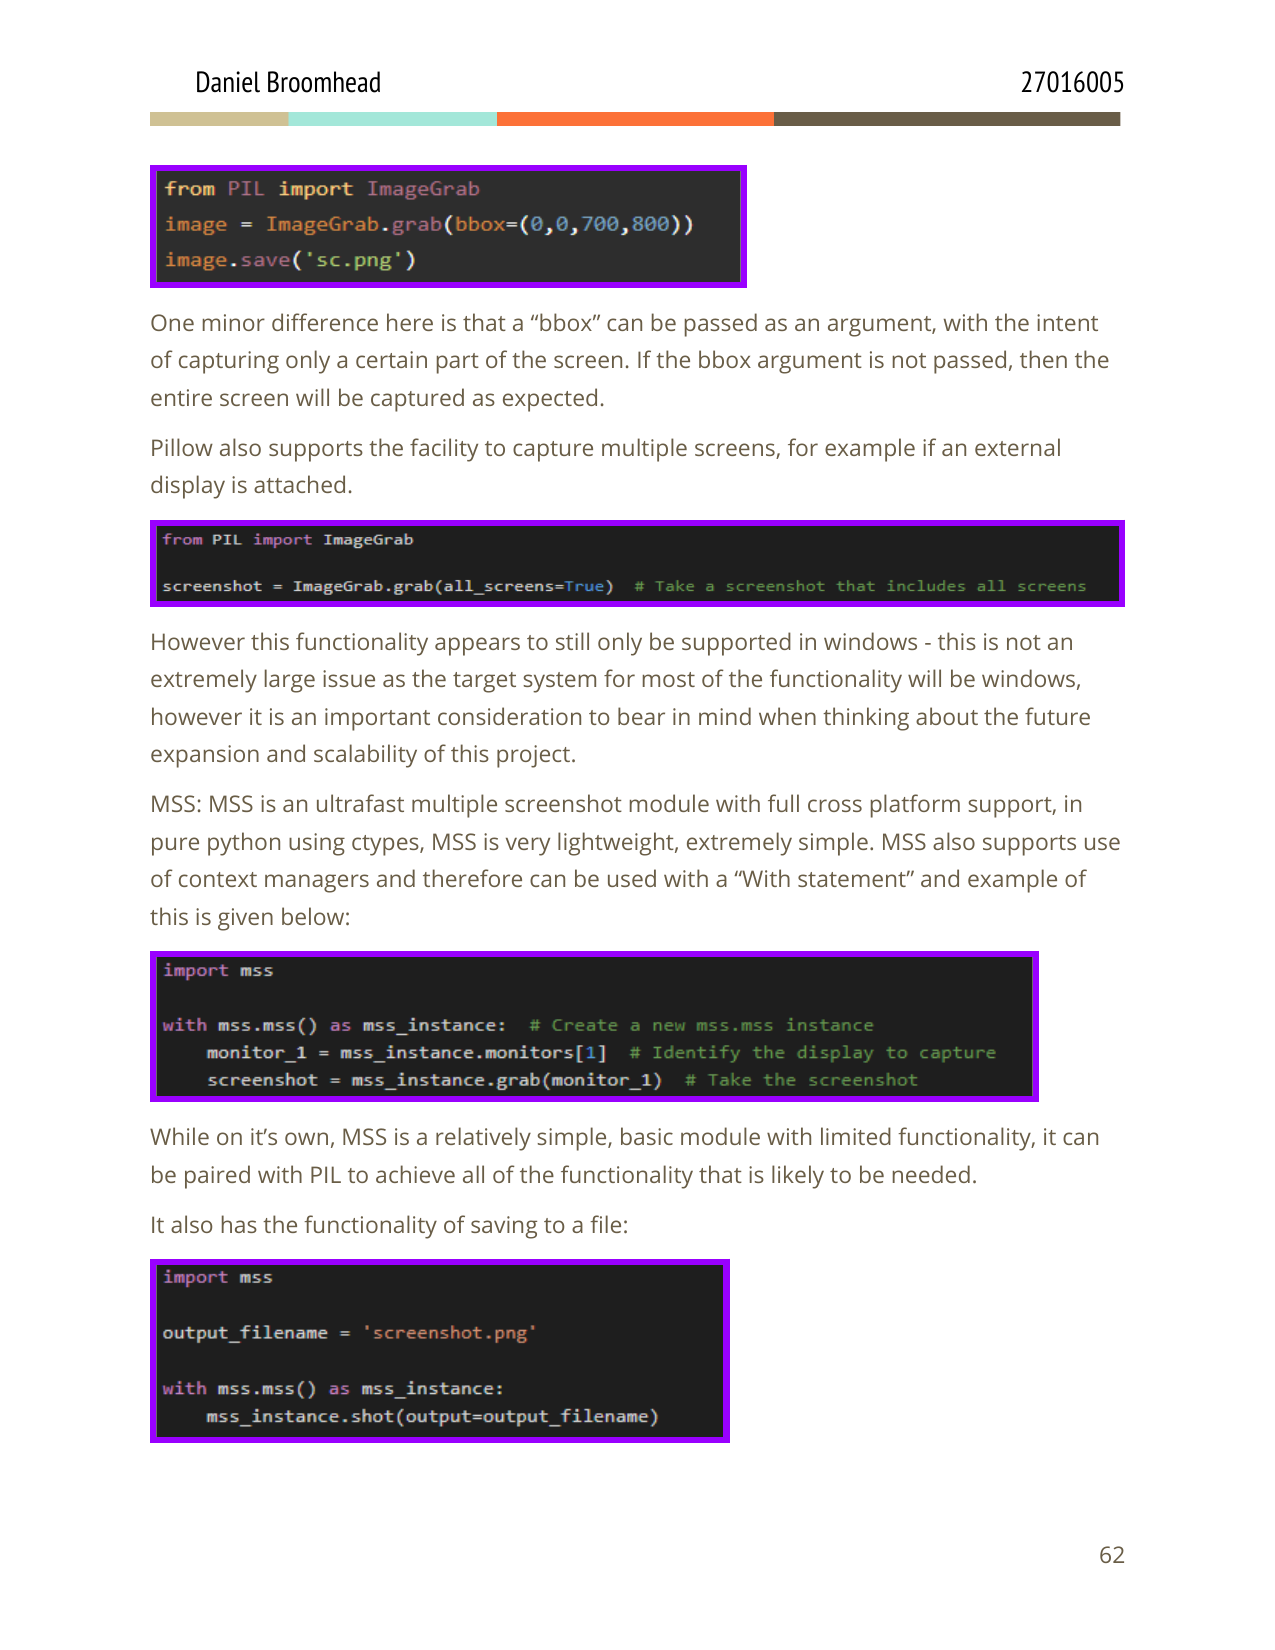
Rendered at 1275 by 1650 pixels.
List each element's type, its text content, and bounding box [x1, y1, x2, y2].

text MSS: MSS is an ultrafast multiple screenshot module with full cross platform support, in pure python using ctypes, MSS is very lightweight, extremely simple. MSS also supports use of context managers and therefore can be used with a “With statement” and example of this is given below: [150, 788, 1125, 932]
text Pillow also supports the facility to capture multiple screens, for example if an external display is attached. [150, 432, 1125, 501]
picture [156, 957, 1033, 1096]
picture [156, 1265, 723, 1437]
text It also has the functionality of saving to a file: [150, 1208, 1125, 1240]
picture [150, 112, 1121, 126]
text One minor difference here is that a “bbox” can be passed as an argument, with the intent of capturing only a certain part of the screen. If the bbox argument is not passed, then the entire screen will be captured as expected. [150, 307, 1125, 413]
text However this functionality appears to still only be supported in windows - this is not an extremely large issue as the target system for most of the functionality will be windows, however it is an important consideration to bear in mind when thinking about the future expansion and scalability of this project. [150, 626, 1125, 769]
text While on it’s own, MSS is a relatively simple, basic module with limited functionality, it can be paired with PIL to achieve all of the functionality that is likely to be needed. [150, 1121, 1125, 1190]
picture [156, 171, 741, 282]
picture [156, 526, 1119, 601]
